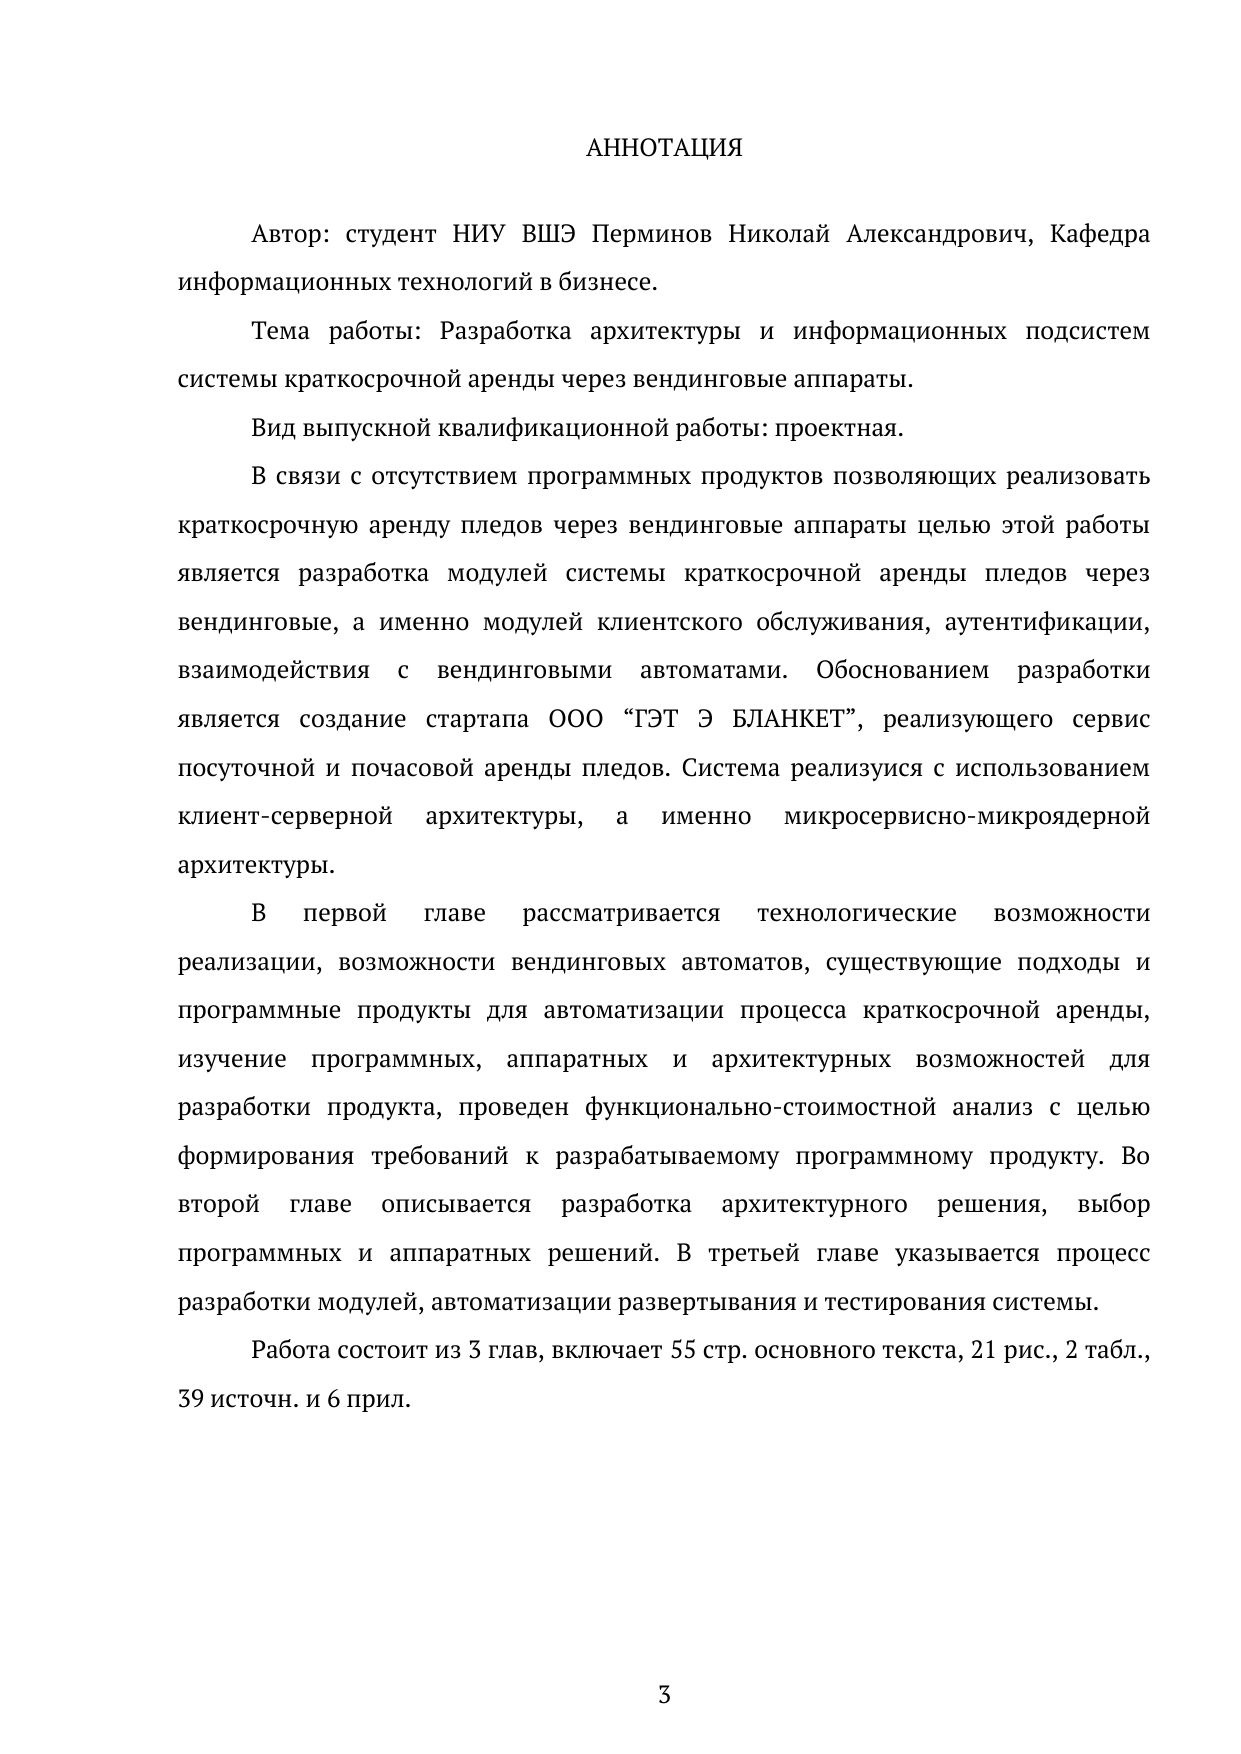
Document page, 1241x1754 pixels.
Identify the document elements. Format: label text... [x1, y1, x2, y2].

text Тема работы: Разработка архитектуры и информационных подсистем системы краткосрочной аренды через вендинговые аппараты. [177, 314, 1152, 395]
text Вид выпускной квалификационной работы: проектная. [177, 411, 1152, 443]
text Работа состоит из 3 глав, включает 55 стр. основного текста, 21 рис., 2 табл., 39 источн. и 6 прил. [177, 1333, 1152, 1414]
text В первой главе рассматривается технологические возможности реализации, возможности вендинговых автоматов, существующие подходы и программные продукты для автоматизации процесса краткосрочной аренды, изучение программных, аппаратных и архитектурных возможностей для разработки продукта, проведен функционально-стоимостной анализ с целью формирования требований к разрабатываемому программному продукту. Во второй главе описывается разработка архитектурного решения, выбор программных и аппаратных решений. В третьей главе указывается процесс разработки модулей, автоматизации развертывания и тестирования системы. [177, 896, 1152, 1317]
text Автор: студент НИУ ВШЭ Перминов Николай Александрович, Кафедра информационных технологий в бизнесе. [177, 217, 1152, 298]
text В связи с отсутствием программных продуктов позволяющих реализовать краткосрочную аренду пледов через вендинговые аппараты целью этой работы является разработка модулей системы краткосрочной аренды пледов через вендинговые, а именно модулей клиентского обслуживания, аутентификации, взаимодействия с вендинговыми автоматами. Обоснованием разработки является создание стартапа ООО “ГЭТ Э БЛАНКЕТ”, реализующего сервис посуточной и почасовой аренды пледов. Система реализуися с использованием клиент-серверной архитектуры, а именно микросервисно-микроядерной архитектуры. [177, 459, 1152, 880]
subtitle Аннотация [177, 131, 1152, 163]
